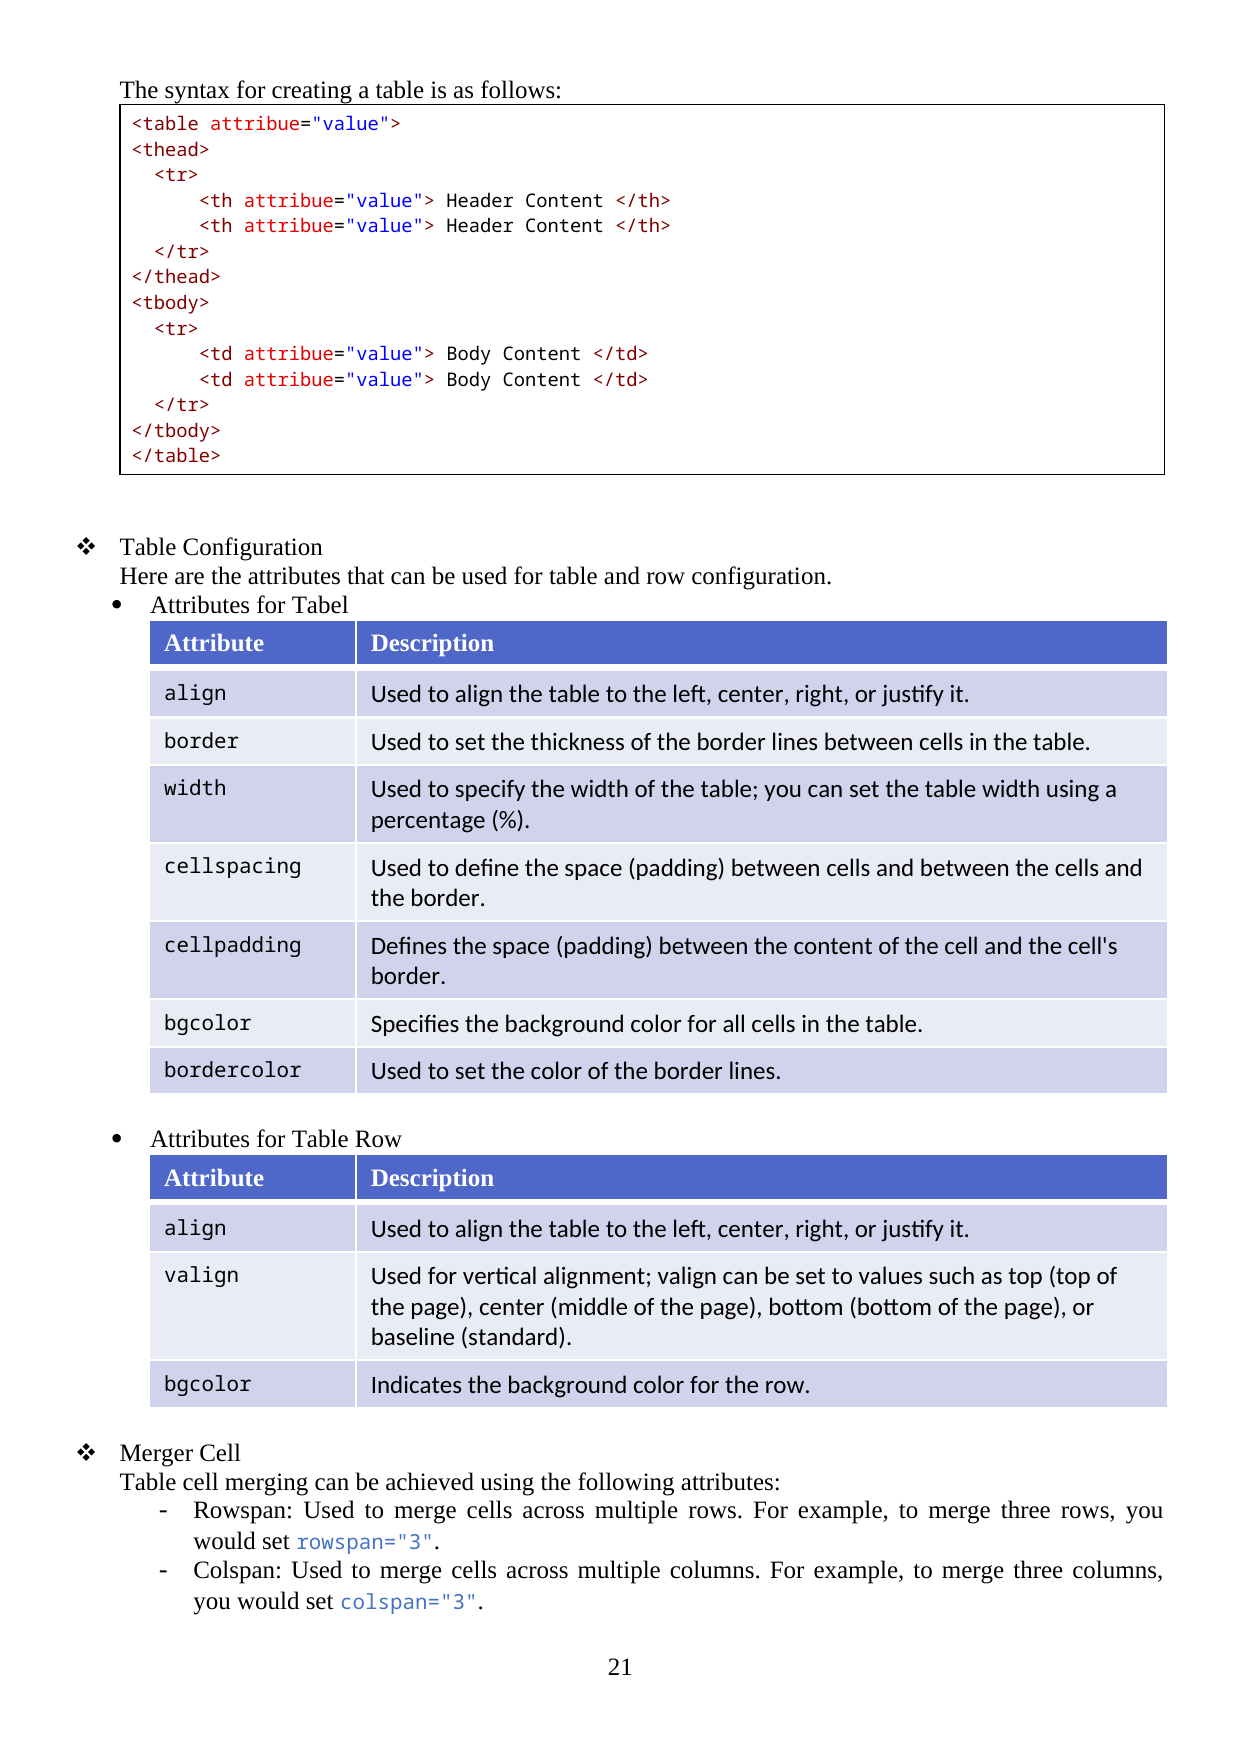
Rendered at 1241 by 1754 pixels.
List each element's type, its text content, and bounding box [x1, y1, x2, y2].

table_cell Used to set the color of the border lines. [357, 1048, 1167, 1093]
table_cell Used to specify the width of the table; you can set the table width using a percentage (%). [357, 766, 1167, 842]
list Merger Cell [75, 1438, 1165, 1467]
table_cell bgcolor [150, 1361, 355, 1407]
table_cell cellspacing [150, 844, 355, 920]
list Here are the attributes that can be used for table and row configuration. [119, 561, 1165, 590]
table_header Attribute [150, 1155, 355, 1199]
table_header Description [357, 621, 1167, 664]
table_cell Used to align the table to the left, center, right, or justify it. [357, 1205, 1167, 1251]
table_cell align [150, 1205, 355, 1251]
table_cell Used for vertical alignment; valign can be set to values such as top (top of the page), center (middle of the page), bottom (bottom of the page), or baseline (standard). [357, 1253, 1167, 1359]
table_cell Used to align the table to the left, center, right, or justify it. [357, 671, 1167, 716]
table_cell align [150, 671, 355, 716]
table_cell Specifies the background color for all cells in the table. [357, 1000, 1167, 1046]
list Attributes for Tabel [112, 590, 1165, 619]
table_cell Defines the space (padding) between the content of the cell and the cell's border. [357, 922, 1167, 998]
text Table cell merging can be achieved using the following attributes: [75, 1467, 1165, 1495]
list Table Configuration [75, 532, 1165, 561]
table_cell valign [150, 1253, 355, 1359]
table_cell Used to define the space (padding) between cells and between the cells and the border. [357, 844, 1167, 920]
list Attributes for Table Row [112, 1124, 1165, 1153]
table_cell cellpadding [150, 922, 355, 998]
list Rowspan: Used to merge cells across multiple rows. For example, to merge three rows, you would set rowspan="3". [156, 1495, 1165, 1556]
table_cell width [150, 766, 355, 842]
table_cell bgcolor [150, 1000, 355, 1046]
table_header <table attribue="value"> <thead> <tr> <th attribue="value"> Header Content </th> <th attribue="value"> Header Content </th> </tr> </thead> <tbody> <tr> <td attribue="value"> Body Content </td> <td attribue="value"> Body Content </td> </tr> </tbody> </table> [121, 105, 1164, 474]
text The syntax for creating a table is as follows: [119, 75, 1165, 104]
table_cell Indicates the background color for the row. [357, 1361, 1167, 1407]
table_header Description [357, 1155, 1167, 1199]
table_cell bordercolor [150, 1048, 355, 1093]
table_cell Used to set the thickness of the border lines between cells in the table. [357, 719, 1167, 764]
table_cell border [150, 719, 355, 764]
list Colspan: Used to merge cells across multiple columns. For example, to merge three columns, you would set colspan="3". [156, 1556, 1165, 1616]
table_header Attribute [150, 621, 355, 664]
